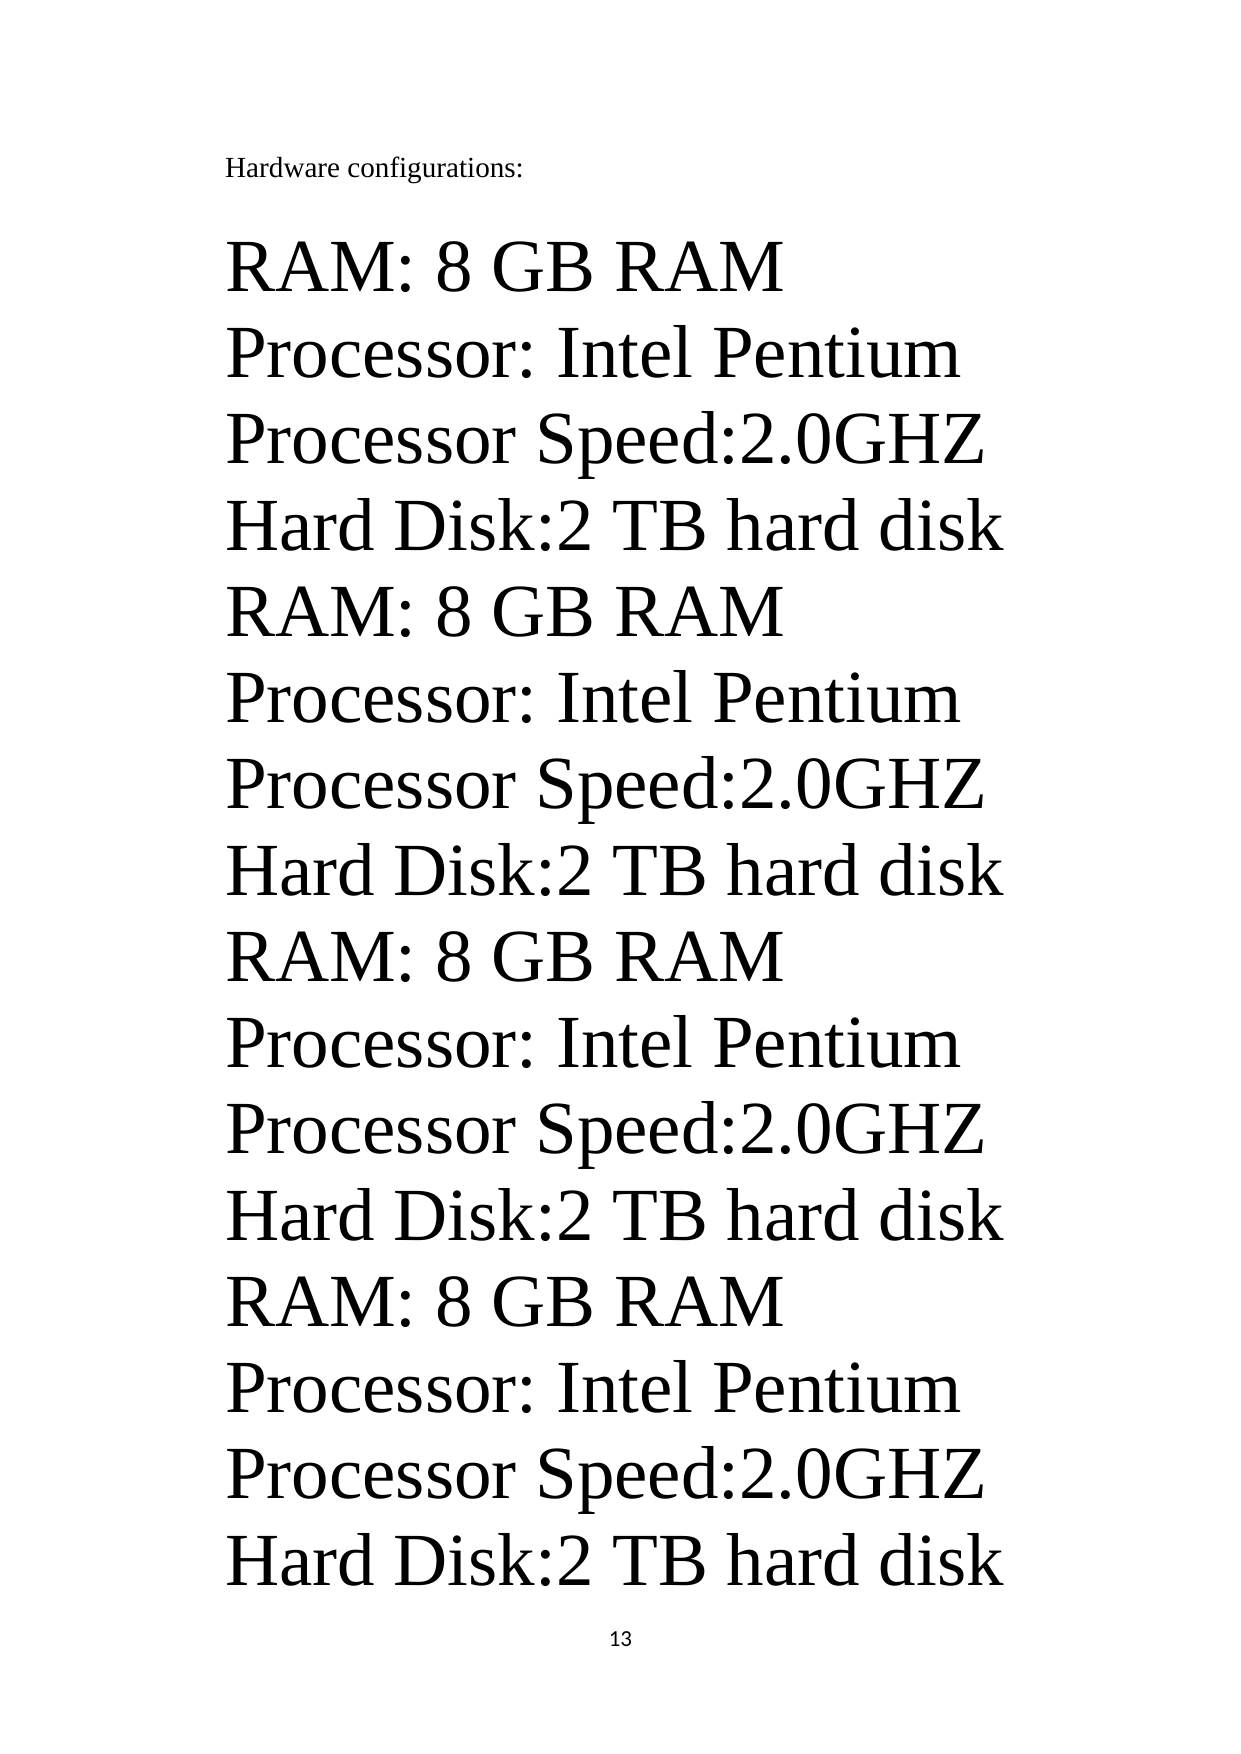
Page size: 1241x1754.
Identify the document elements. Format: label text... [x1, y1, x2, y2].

text Processor: Intel Pentium [225, 652, 1090, 739]
text Processor Speed:2.0GHZ [225, 739, 1090, 825]
text Processor Speed:2.0GHZ [225, 1084, 1090, 1170]
text Processor: Intel Pentium [225, 997, 1090, 1084]
text Processor Speed:2.0GHZ [225, 1429, 1090, 1515]
text RAM: 8 GB RAM [225, 1256, 1090, 1342]
text Processor Speed:2.0GHZ [225, 394, 1090, 480]
text Hard Disk:2 TB hard disk [225, 825, 1090, 911]
text Hard Disk:2 TB hard disk [225, 1170, 1090, 1256]
text Hardware configurations: [225, 150, 1090, 183]
text Hard Disk:2 TB hard disk [225, 480, 1090, 566]
text Processor: Intel Pentium [225, 307, 1090, 394]
text RAM: 8 GB RAM [225, 566, 1090, 652]
text Hard Disk:2 TB hard disk [225, 1515, 1090, 1601]
text RAM: 8 GB RAM [225, 911, 1090, 997]
text RAM: 8 GB RAM [225, 221, 1090, 307]
text Processor: Intel Pentium [225, 1342, 1090, 1429]
